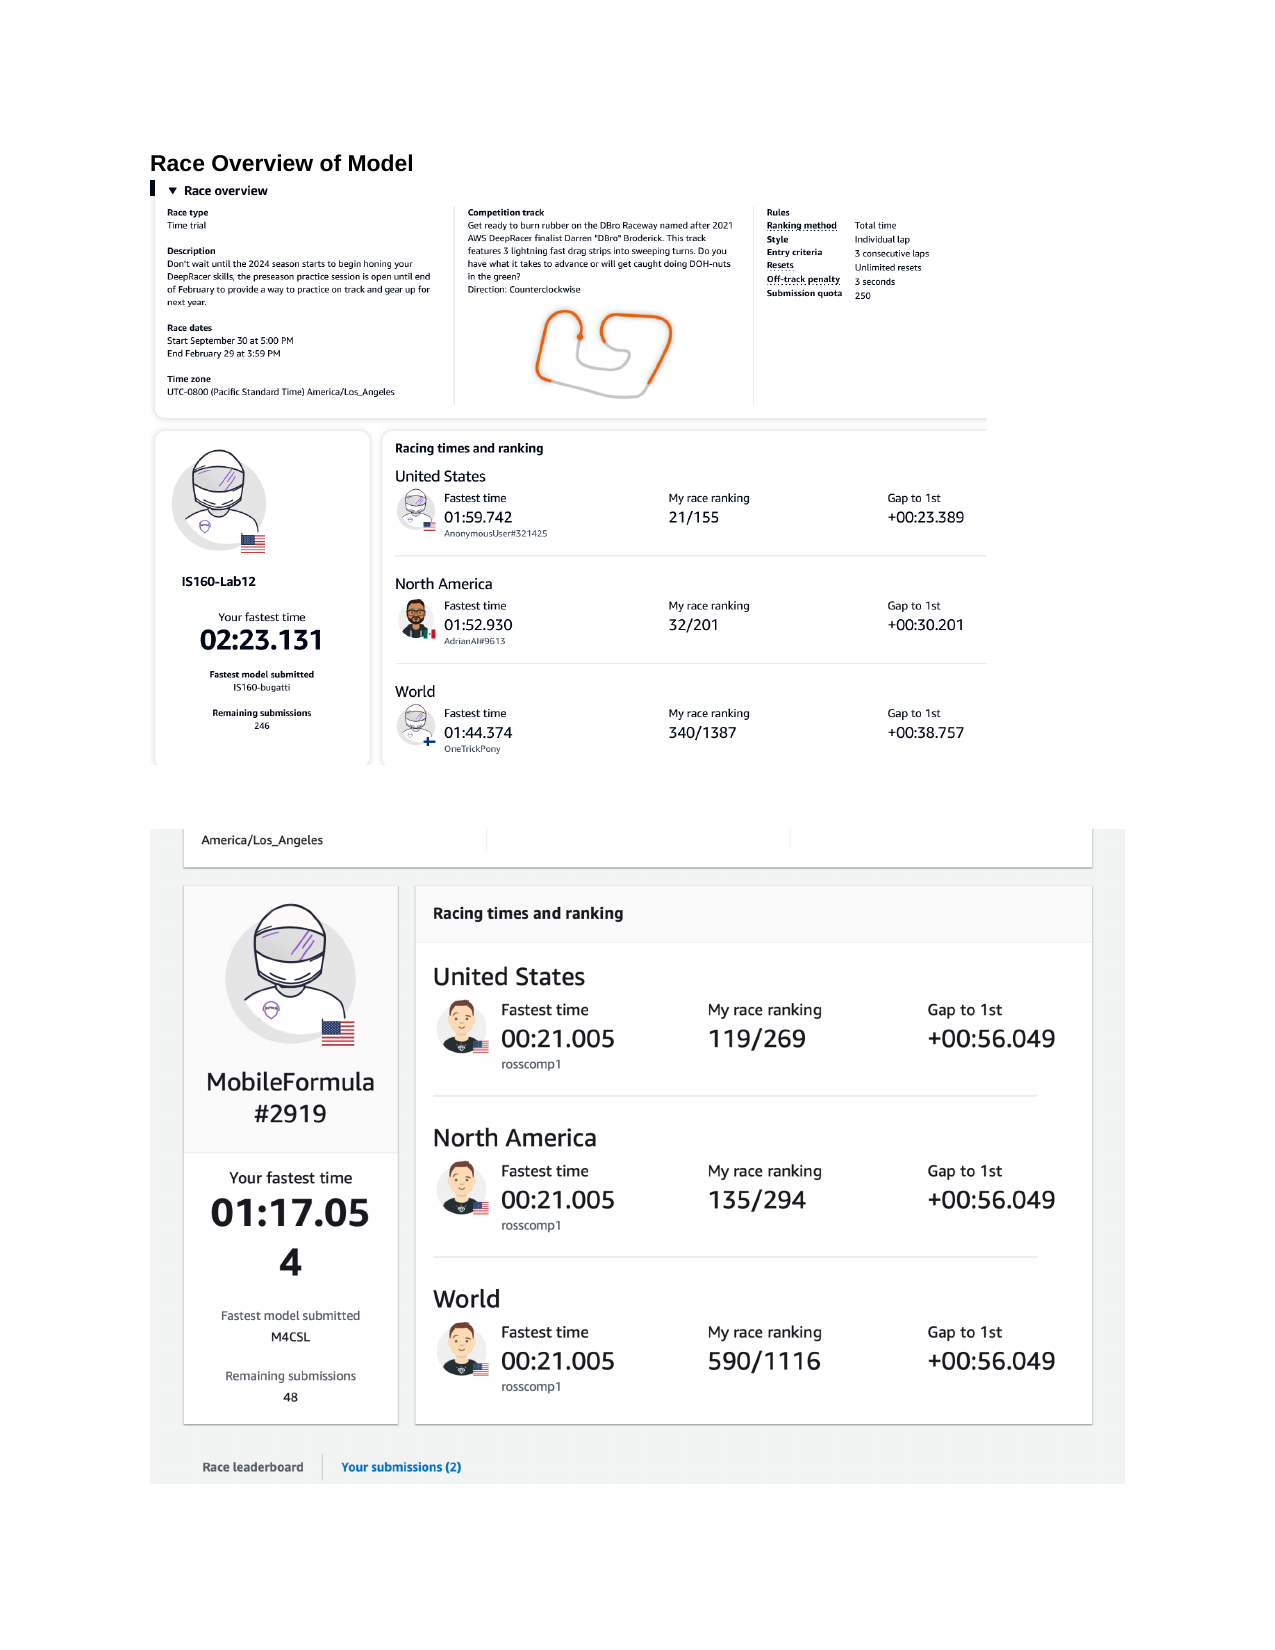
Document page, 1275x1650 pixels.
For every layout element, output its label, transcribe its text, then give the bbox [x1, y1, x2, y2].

picture [150, 829, 1125, 1484]
picture [150, 180, 987, 765]
text Race Overview of Model [150, 150, 1125, 176]
